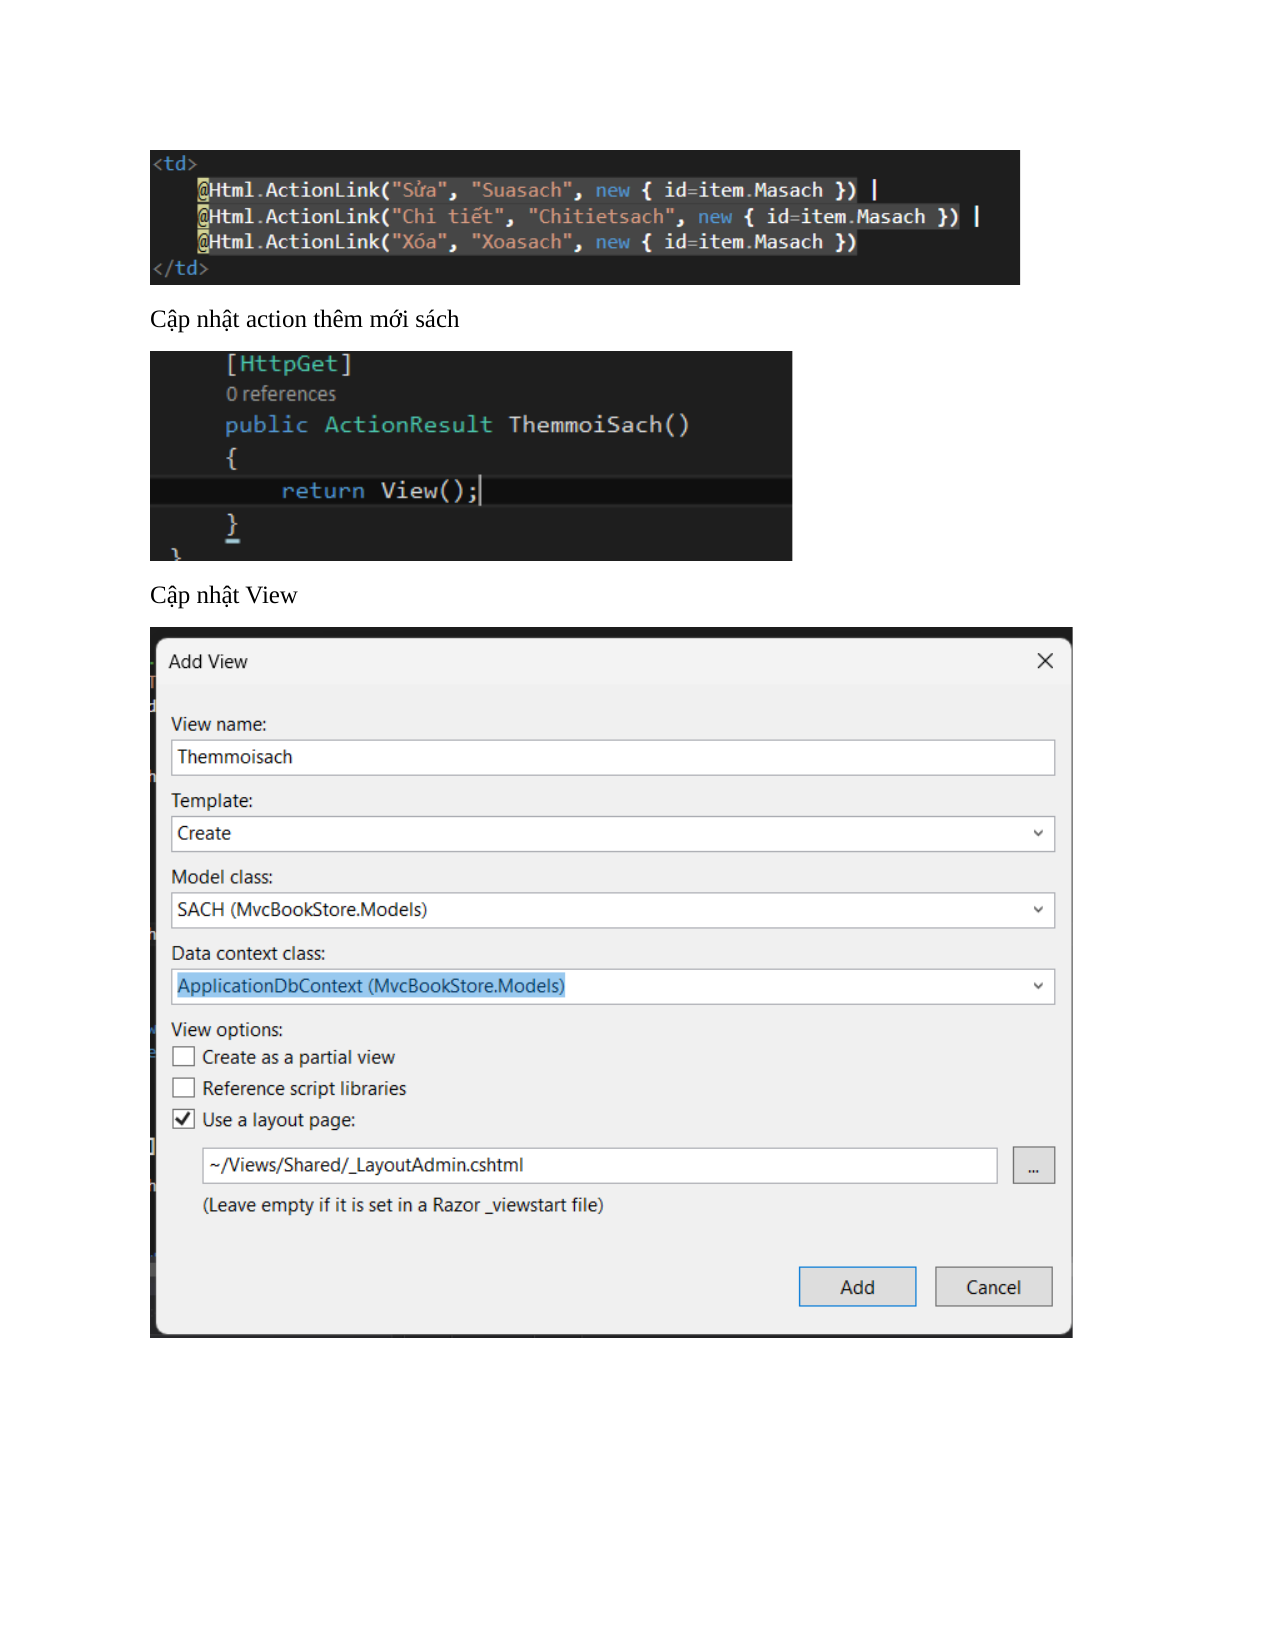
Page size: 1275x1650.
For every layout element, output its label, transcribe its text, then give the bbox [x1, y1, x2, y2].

picture [150, 150, 1021, 285]
text Cập nhật action thêm mới sách [150, 304, 1125, 333]
picture [150, 627, 1073, 1338]
text Cập nhật View [150, 580, 1125, 609]
picture [150, 351, 793, 561]
